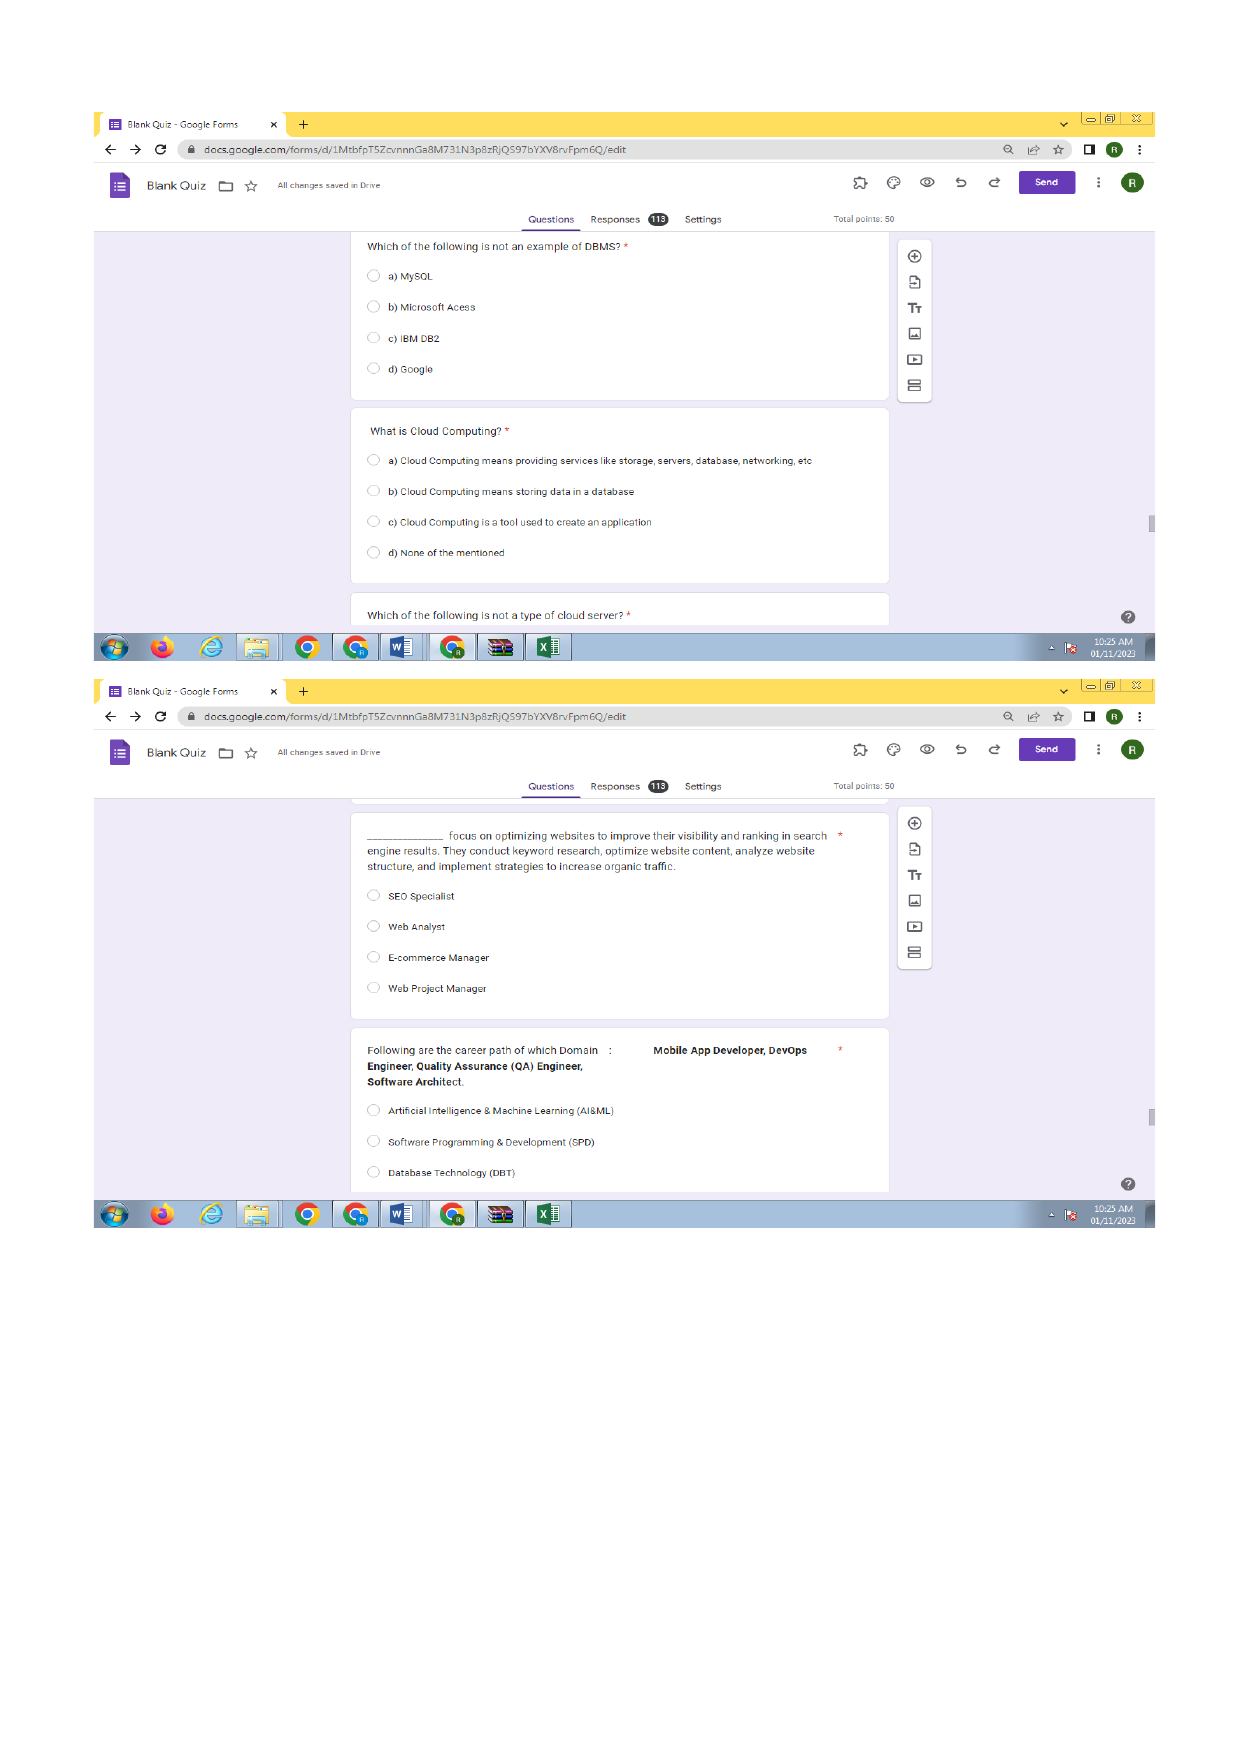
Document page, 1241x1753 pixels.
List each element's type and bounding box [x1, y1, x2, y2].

picture [93, 679, 1156, 1228]
picture [93, 112, 1156, 661]
